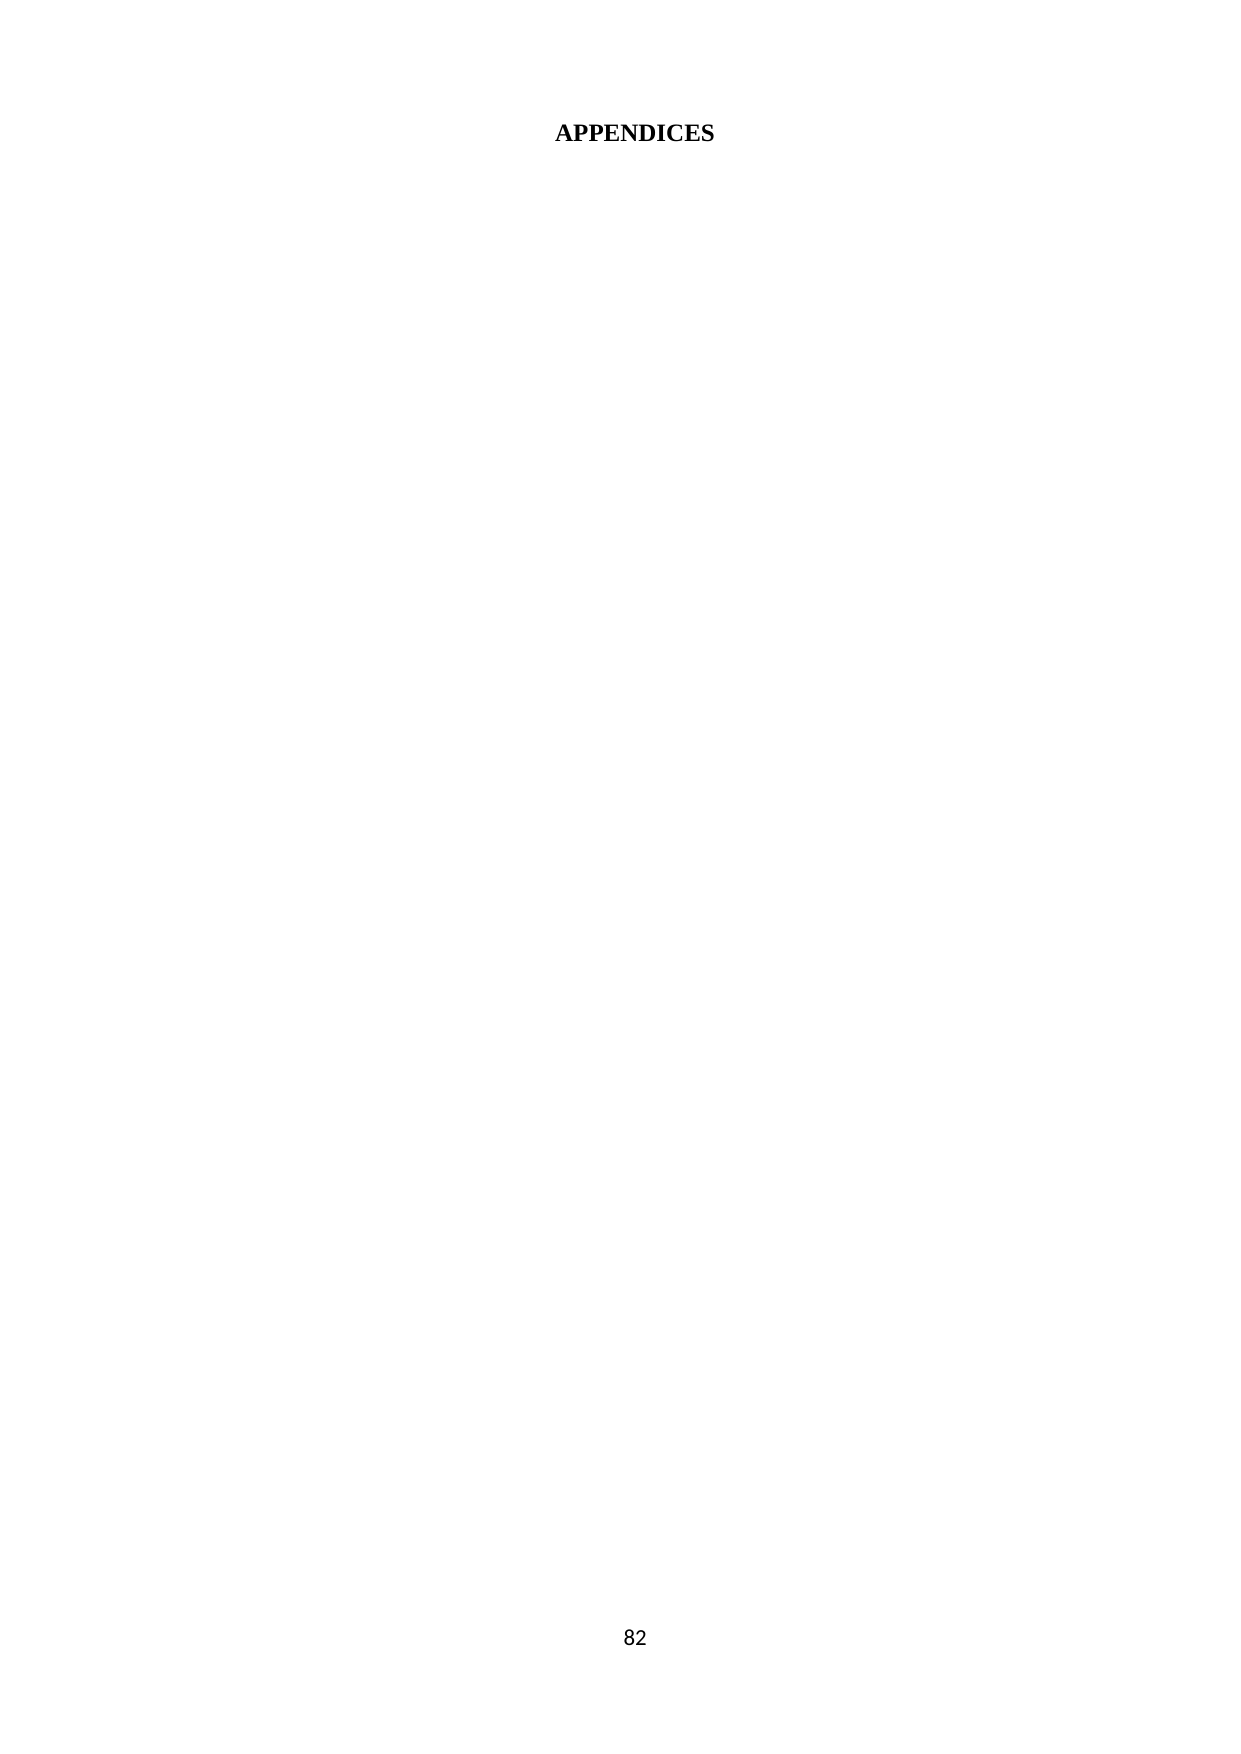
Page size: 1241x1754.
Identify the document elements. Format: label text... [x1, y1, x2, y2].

text APPENDICES [177, 118, 1092, 147]
